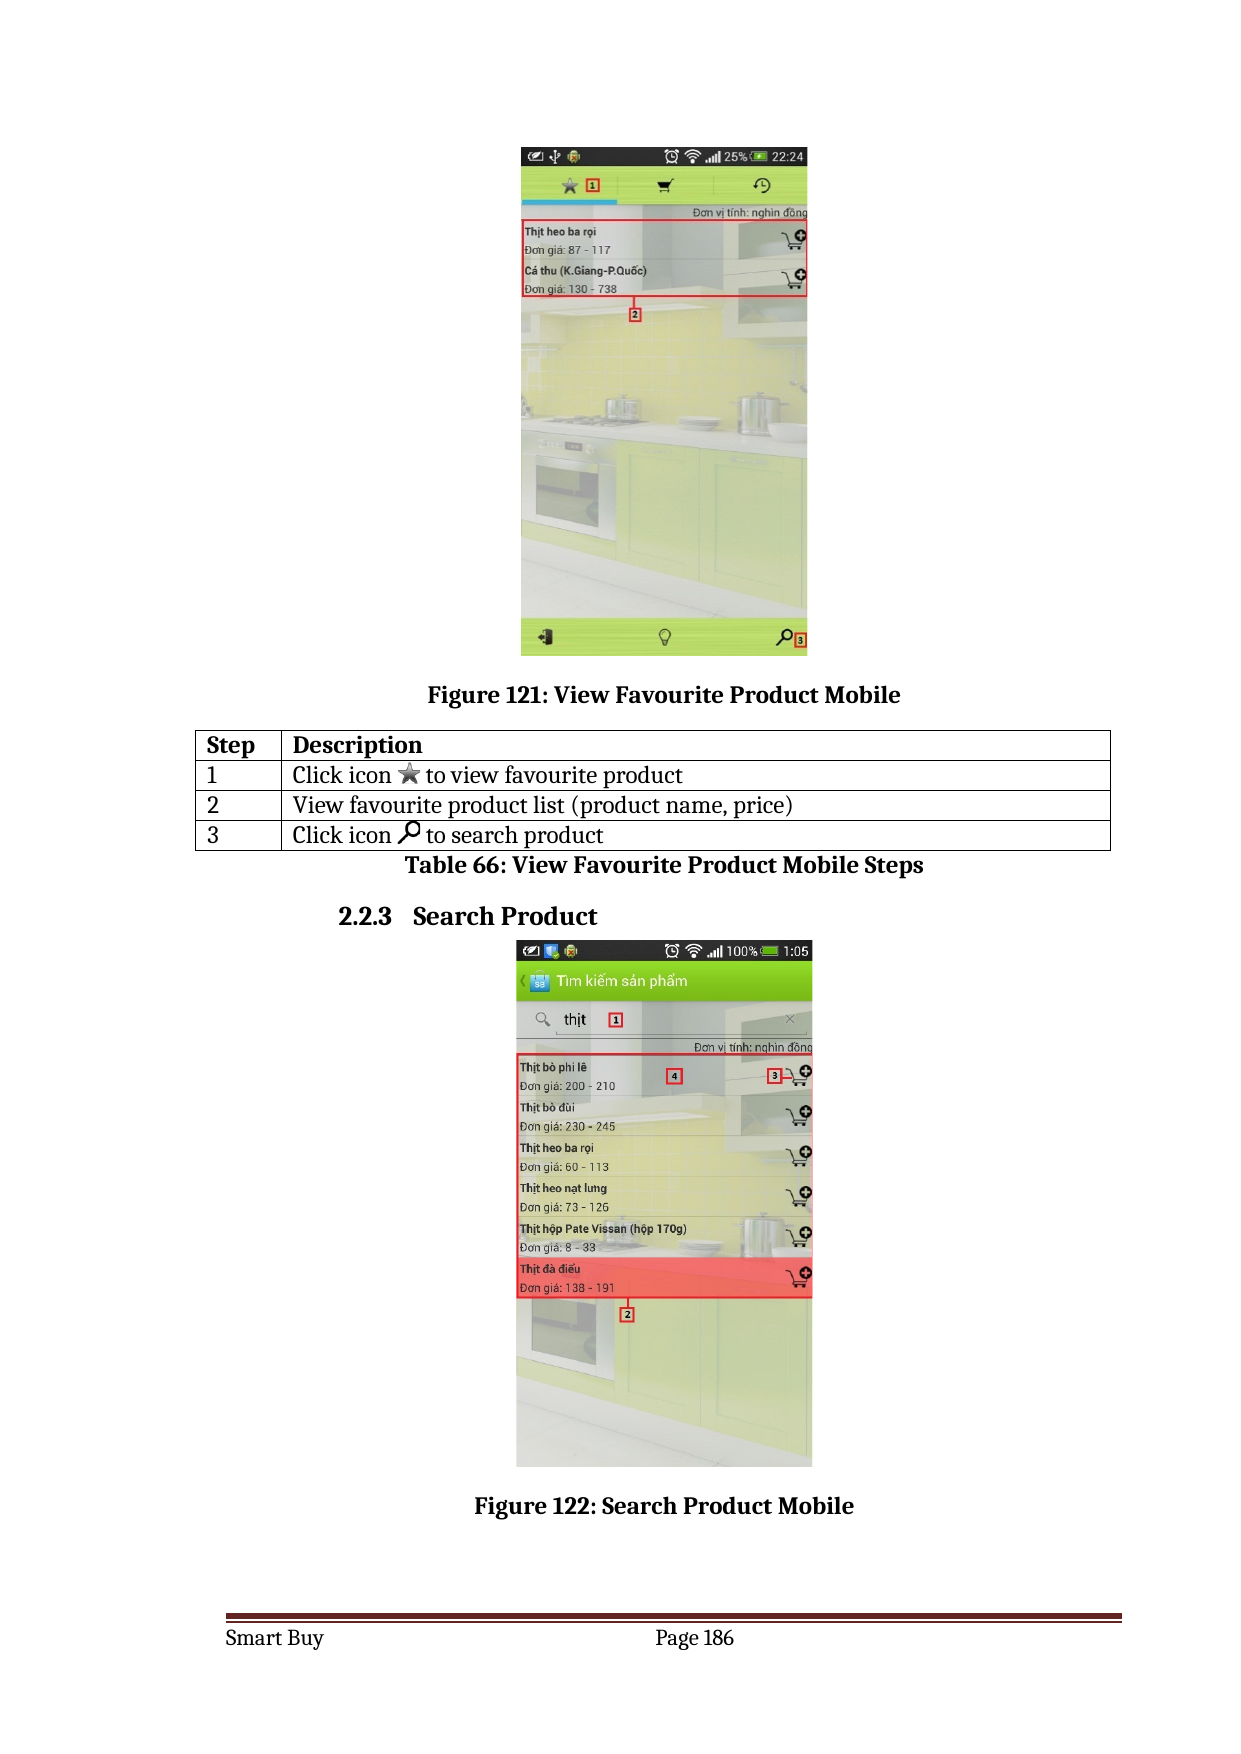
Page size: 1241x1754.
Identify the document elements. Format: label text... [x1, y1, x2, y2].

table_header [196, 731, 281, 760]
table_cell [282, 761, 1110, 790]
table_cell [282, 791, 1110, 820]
text Figure 122: Search Product Mobile [207, 1492, 1122, 1520]
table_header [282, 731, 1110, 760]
subtitle Search Product [338, 901, 1122, 932]
picture [397, 761, 421, 784]
picture [521, 147, 808, 656]
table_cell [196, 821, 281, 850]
text Table 66: View Favourite Product Mobile Steps [207, 851, 1122, 880]
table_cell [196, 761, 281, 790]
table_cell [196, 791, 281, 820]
picture [397, 821, 421, 844]
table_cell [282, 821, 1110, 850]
picture [516, 940, 813, 1467]
text Figure 121: View Favourite Product Mobile [207, 681, 1122, 709]
